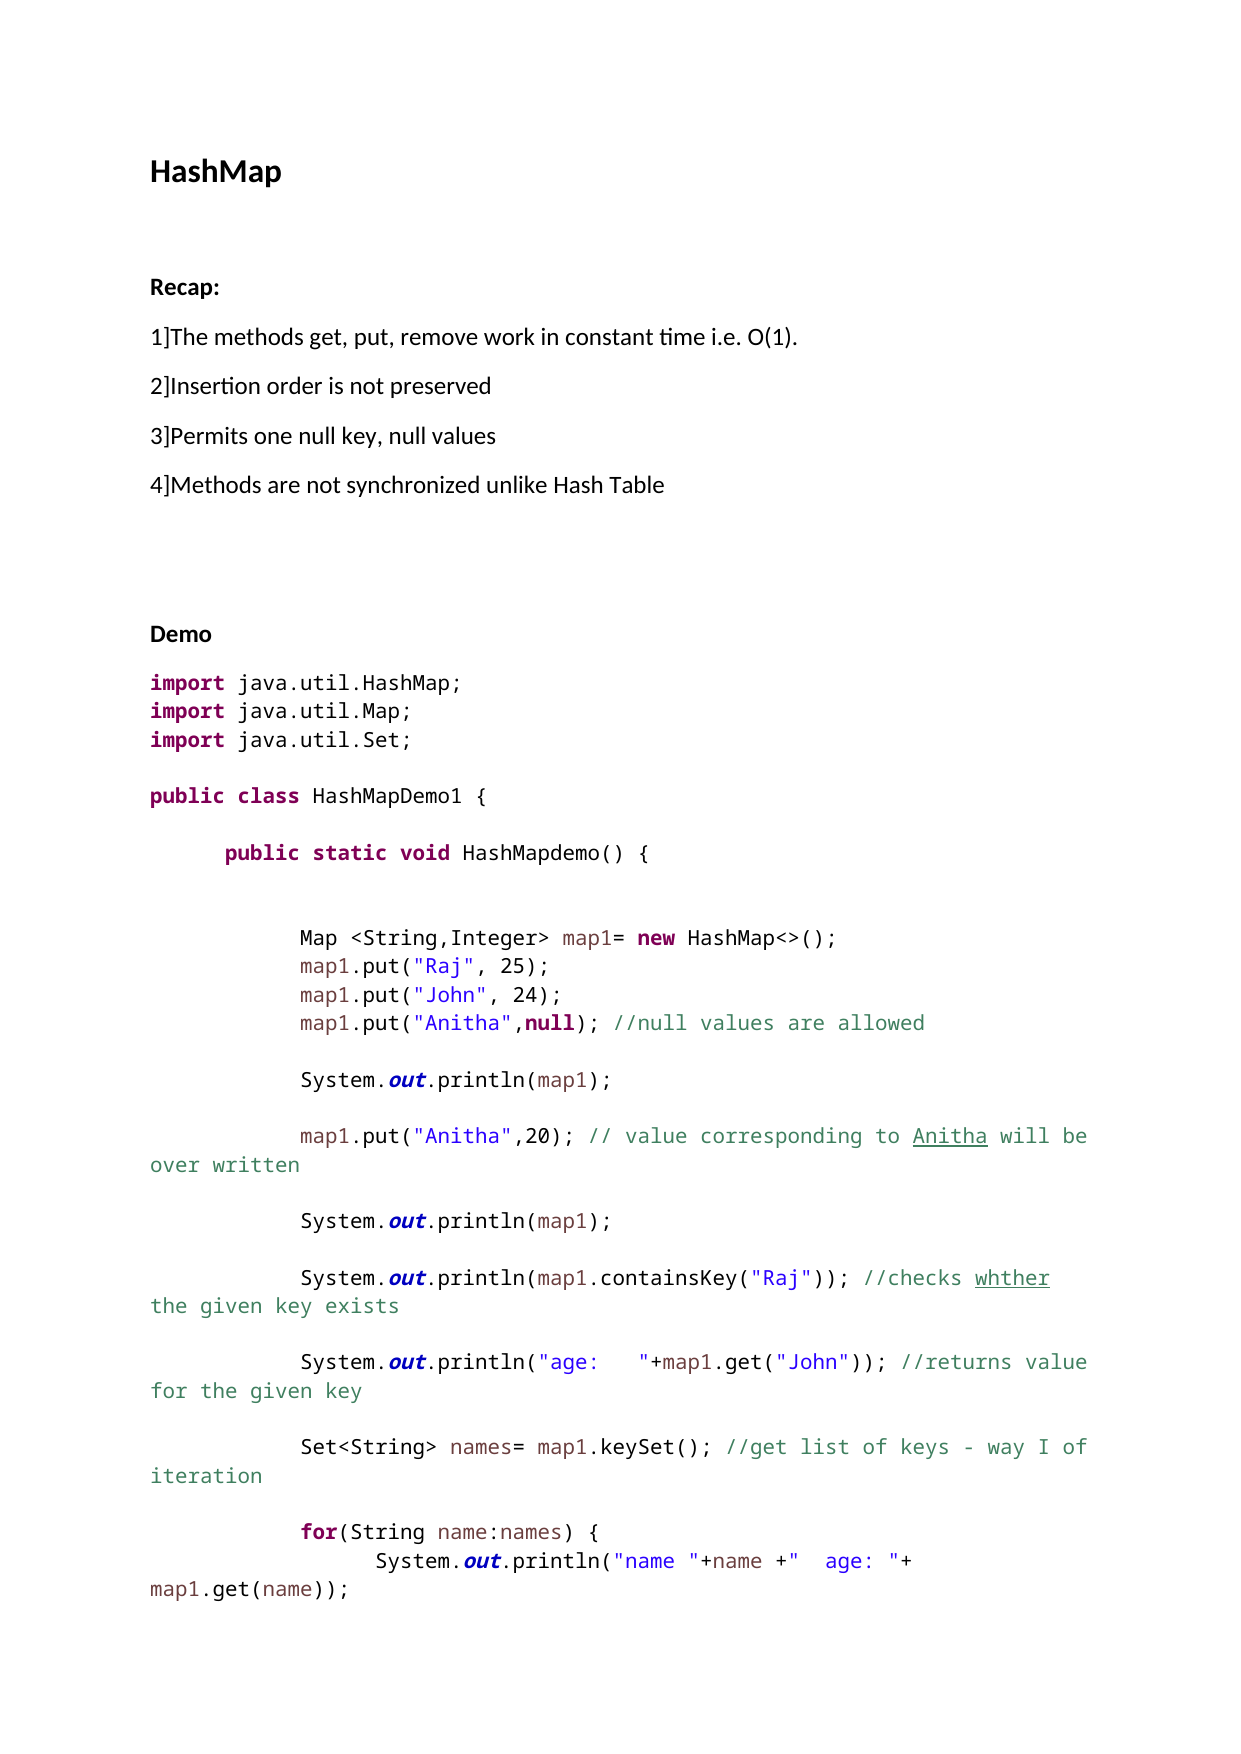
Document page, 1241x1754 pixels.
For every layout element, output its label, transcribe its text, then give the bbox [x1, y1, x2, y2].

text map1.put("Raj", 25); [150, 951, 1090, 980]
text Recap: [150, 271, 1090, 302]
text public static void HashMapdemo() { [150, 838, 1090, 867]
text public class HashMapDemo1 { [150, 782, 1090, 810]
text 1]The methods get, put, remove work in constant time i.e. O(1). [150, 321, 1090, 351]
text map1.put("Anitha",null); //null values are allowed [150, 1008, 1090, 1037]
text 4]Methods are not synchronized unlike Hash Table [150, 469, 1090, 500]
text Demo [150, 618, 1090, 649]
text System.out.println(map1); [150, 1206, 1090, 1234]
text import java.util.HashMap; [150, 668, 1090, 696]
text 3]Permits one null key, null values [150, 420, 1090, 451]
text Set<String> names= map1.keySet(); //get list of keys - way I of iteration [150, 1432, 1090, 1489]
text import java.util.Set; [150, 725, 1090, 753]
text System.out.println(map1.containsKey("Raj")); //checks whther the given key exists [150, 1263, 1090, 1319]
text System.out.println(map1); [150, 1065, 1090, 1093]
text import java.util.Map; [150, 696, 1090, 725]
text System.out.println("name "+name +" age: "+ map1.get(name)); [150, 1546, 1090, 1603]
text HashMap [150, 150, 1090, 191]
text Map <String,Integer> map1= new HashMap<>(); [150, 923, 1090, 951]
text map1.put("Anitha",20); // value corresponding to Anitha will be over written [150, 1121, 1090, 1178]
text for(String name:names) { [150, 1517, 1090, 1546]
text System.out.println("age: "+map1.get("John")); //returns value for the given key [150, 1347, 1090, 1404]
text map1.put("John", 24); [150, 980, 1090, 1008]
text 2]Insertion order is not preserved [150, 370, 1090, 401]
